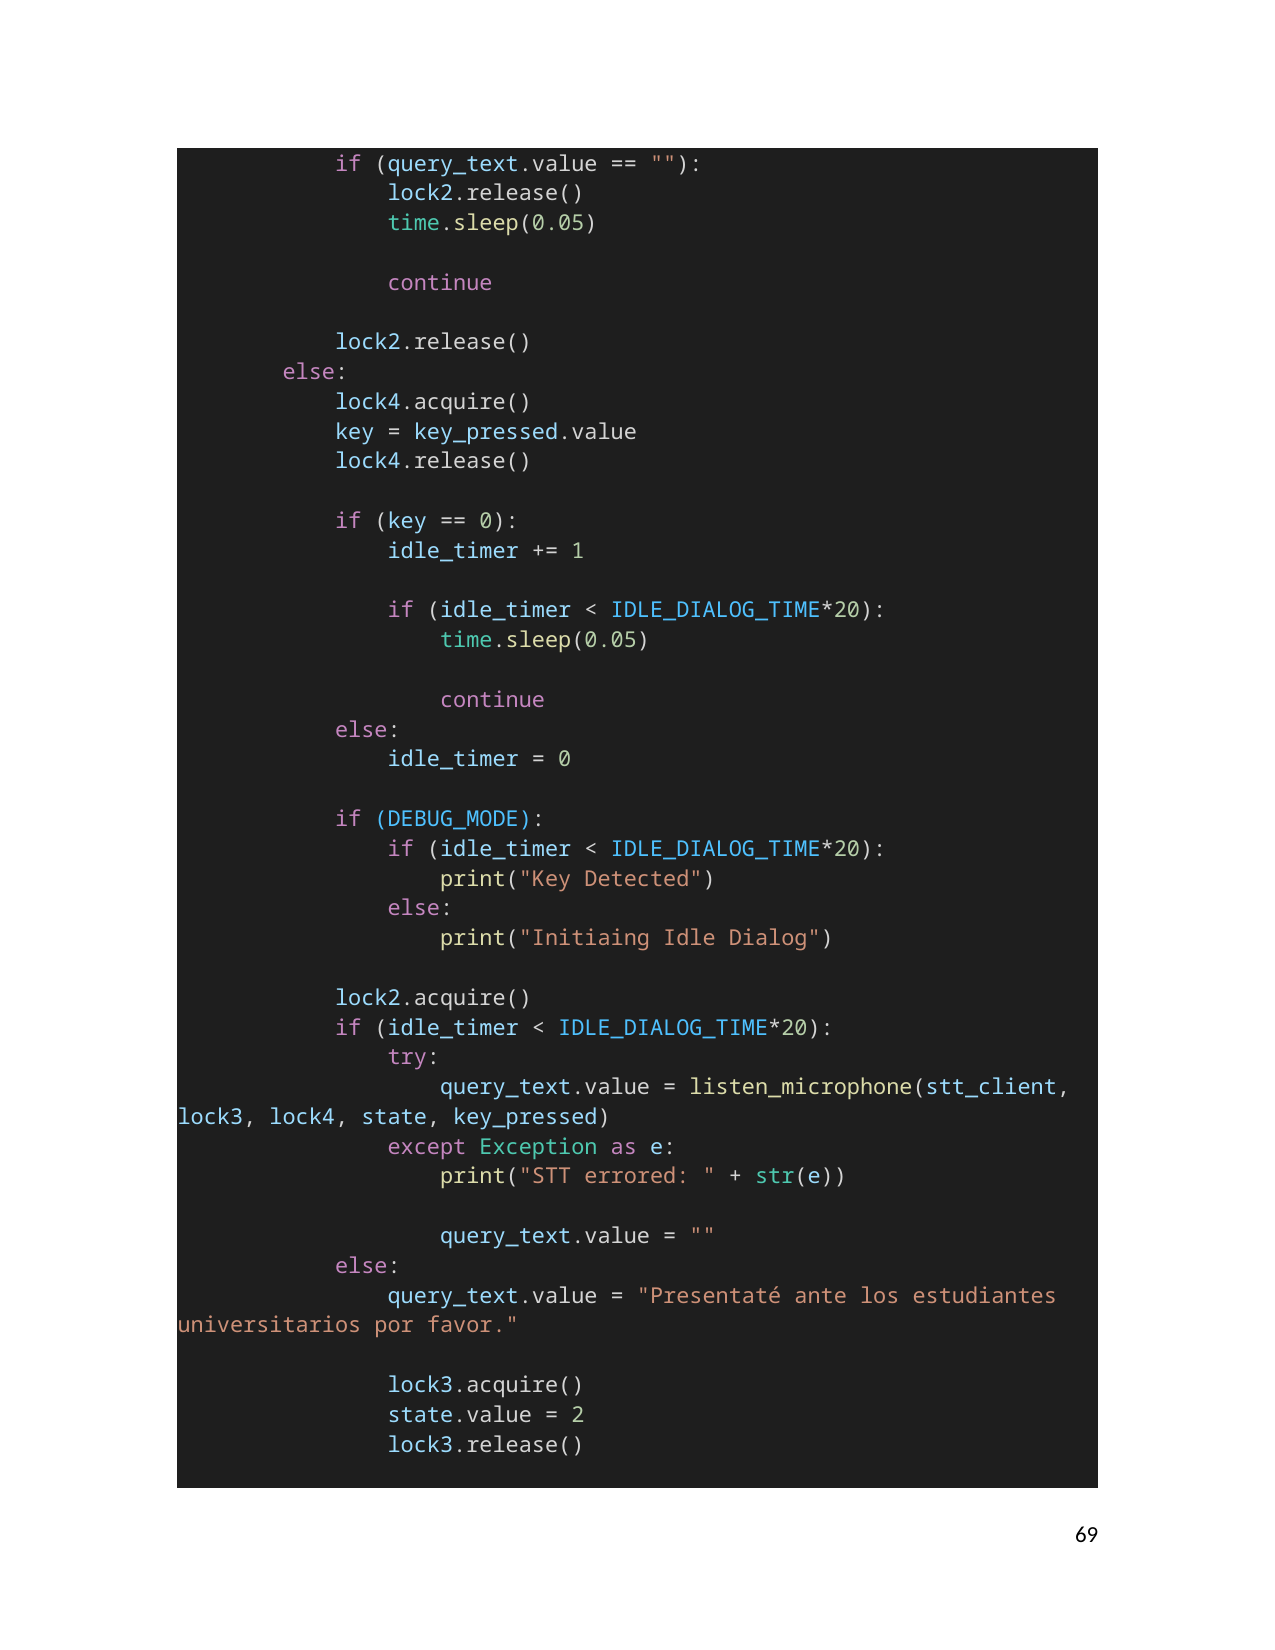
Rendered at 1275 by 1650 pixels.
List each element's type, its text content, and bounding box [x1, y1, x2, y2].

text time.sleep(0.05) [177, 207, 1098, 237]
text lock4.acquire() [177, 386, 1098, 416]
text lock2.release() [177, 326, 1098, 356]
text lock4.release() [177, 446, 1098, 475]
text state.value = 2 [177, 1399, 1098, 1429]
text lock2.release() [177, 177, 1098, 207]
text if (idle_timer < IDLE_DIALOG_TIME*20): [177, 594, 1098, 624]
text query_text.value = "" [177, 1220, 1098, 1250]
text print("Key Detected") [177, 863, 1098, 892]
text lock3.acquire() [177, 1369, 1098, 1399]
text query_text.value = listen_microphone(stt_client, lock3, lock4, state, key_pressed) [177, 1071, 1098, 1131]
text query_text.value = "Presentaté ante los estudiantes universitarios por favor." [177, 1280, 1098, 1339]
text lock3.release() [177, 1429, 1098, 1458]
text if (DEBUG_MODE): [177, 803, 1098, 833]
text else: [177, 892, 1098, 922]
text if (query_text.value == ""): [177, 148, 1098, 177]
text continue [177, 684, 1098, 714]
text key = key_pressed.value [177, 416, 1098, 446]
text try: [177, 1041, 1098, 1071]
text print("Initiaing Idle Dialog") [177, 922, 1098, 952]
text continue [177, 267, 1098, 297]
text except Exception as e: [177, 1131, 1098, 1161]
text else: [177, 1250, 1098, 1280]
text if (key == 0): [177, 505, 1098, 535]
text if (idle_timer < IDLE_DIALOG_TIME*20): [177, 833, 1098, 863]
text idle_timer = 0 [177, 743, 1098, 773]
text lock2.acquire() [177, 982, 1098, 1012]
text else: [177, 714, 1098, 743]
text else: [177, 356, 1098, 386]
text time.sleep(0.05) [177, 624, 1098, 654]
text print("STT errored: " + str(e)) [177, 1161, 1098, 1190]
text if (idle_timer < IDLE_DIALOG_TIME*20): [177, 1012, 1098, 1041]
text idle_timer += 1 [177, 535, 1098, 565]
